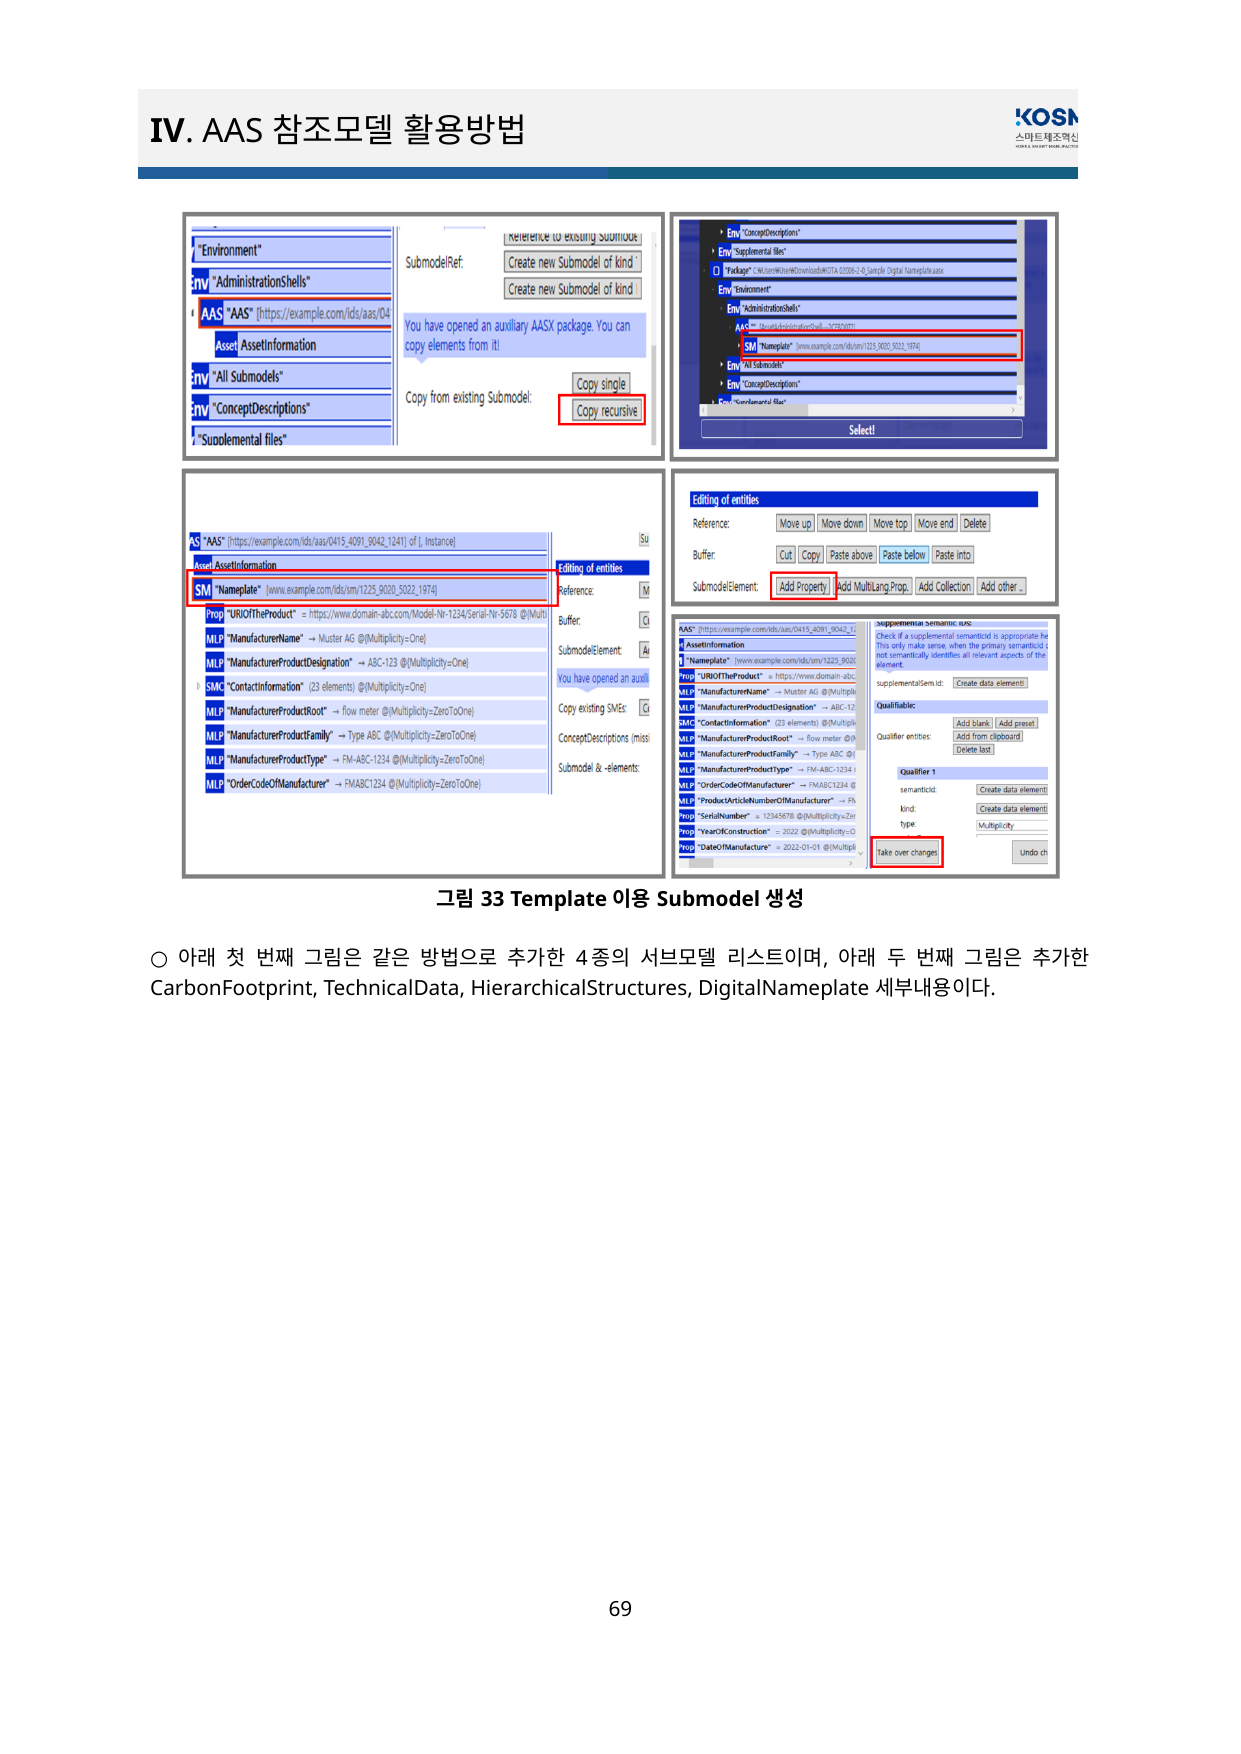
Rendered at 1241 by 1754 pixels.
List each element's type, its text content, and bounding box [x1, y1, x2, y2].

picture [1015, 108, 1079, 148]
picture [177, 207, 1064, 883]
text ○ 아래 첫 번째 그림은 같은 방법으로 추가한 4종의 서브모델 리스트이며, 아래 두 번째 그림은 추가한 CarbonFootprint, TechnicalData, HierarchicalStructures, DigitalNameplate 세부내용이다. [150, 941, 1090, 1002]
